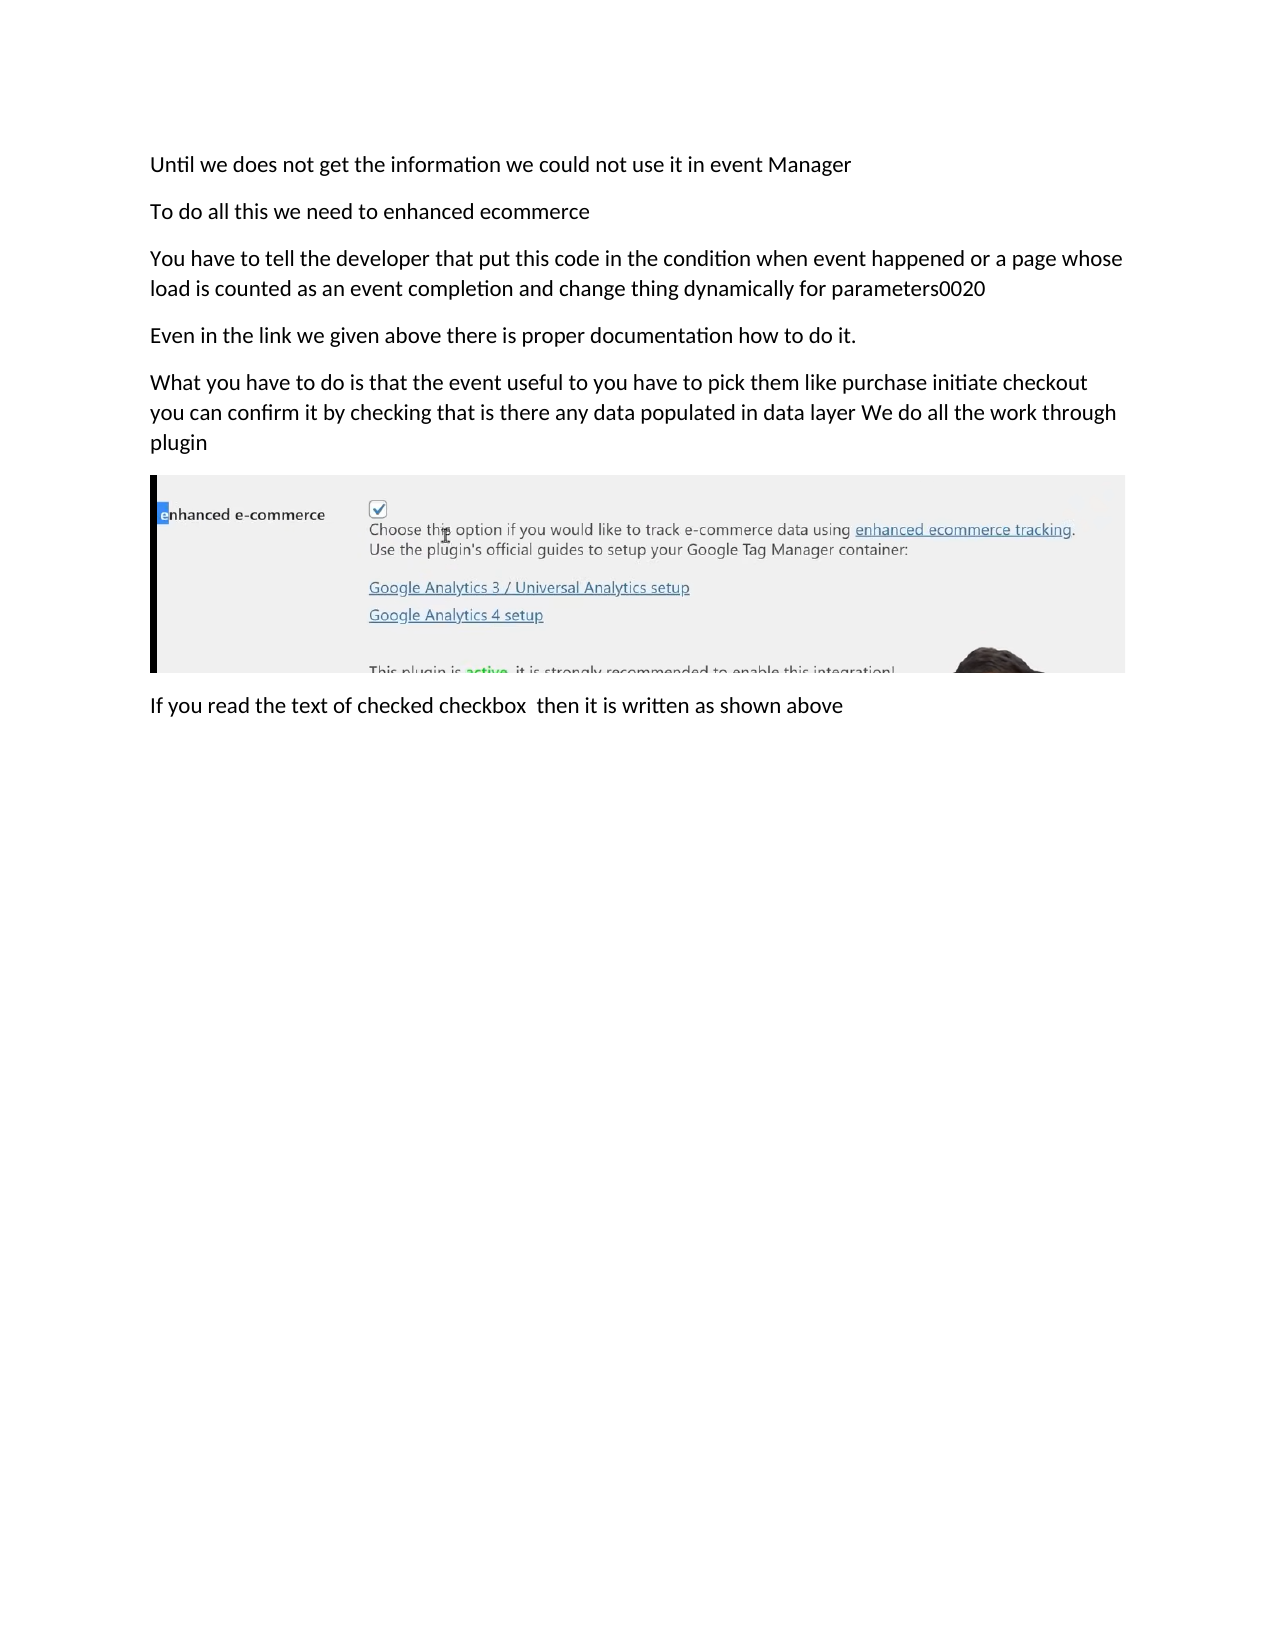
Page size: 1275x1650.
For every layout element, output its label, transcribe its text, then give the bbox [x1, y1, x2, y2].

picture [150, 475, 1125, 673]
text Even in the link we given above there is proper documentation how to do it. [150, 321, 1125, 349]
text You have to tell the developer that put this code in the condition when event happened or a page whose load is counted as an event completion and change thing dynamically for parameters0020 [150, 244, 1125, 302]
text What you have to do is that the event useful to you have to pick them like purchase initiate checkout you can confirm it by checking that is there any data populated in data layer We do all the work through plugin [150, 368, 1125, 456]
text If you read the text of checked checkbox then it is written as shown above [150, 691, 1125, 719]
text Until we does not get the information we could not use it in event Manager [150, 150, 1125, 178]
text To do all this we need to enhanced ecommerce [150, 197, 1125, 225]
